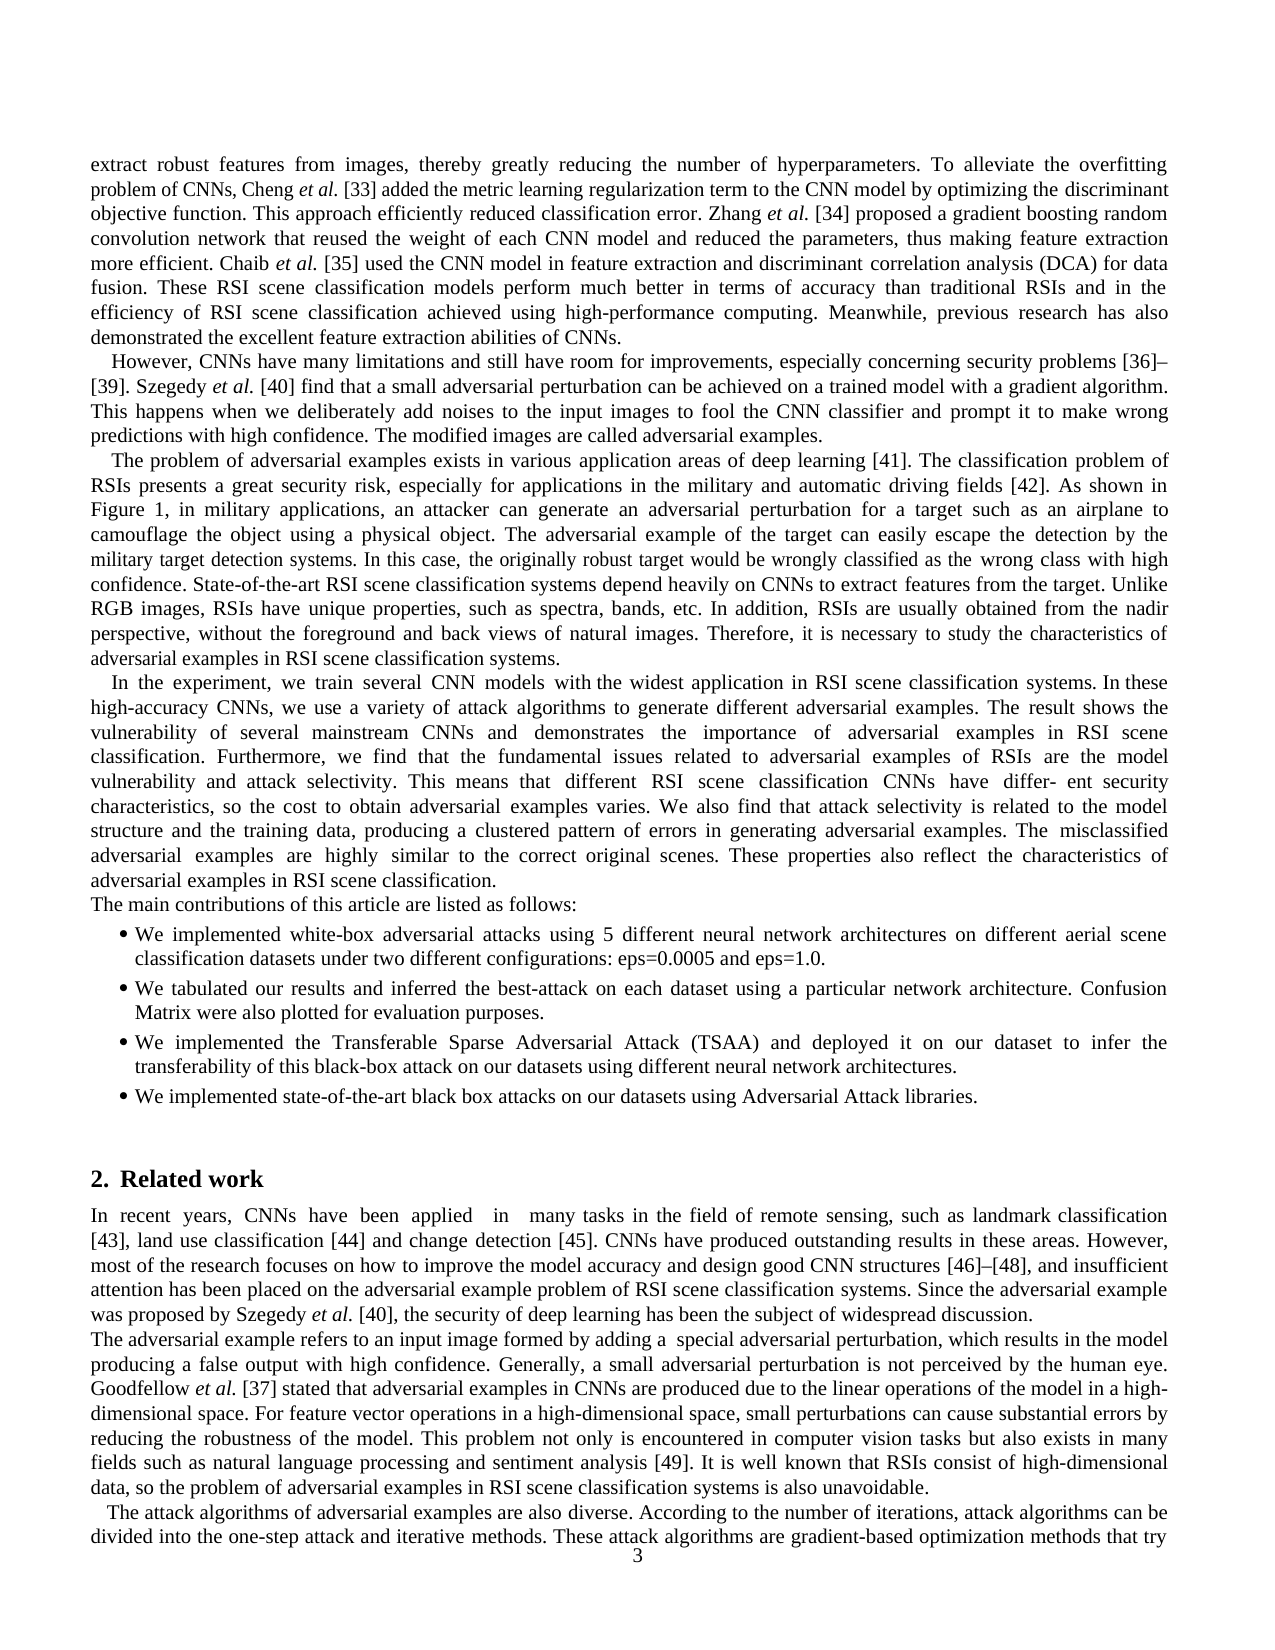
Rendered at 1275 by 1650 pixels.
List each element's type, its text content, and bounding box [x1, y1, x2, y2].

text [90, 1499, 1168, 1548]
text However, CNNs have many limitations and still have room for improvements, especially concerning security problems [36]–[39]. Szegedy et al. [40] find that a small adversarial perturbation can be achieved on a trained model with a gradient algorithm. This happens when we deliberately add noises to the input images to fool the CNN classifier and prompt it to make wrong predictions with high confidence. The modified images are called adversarial examples. [90, 349, 1169, 447]
text The adversarial example refers to an input image formed by adding a special adversarial perturbation, which results in the model producing a false output with high confidence. Generally, a small adversarial perturbation is not perceived by the human eye. Goodfellow et al. [37] stated that adversarial examples in CNNs are produced due to the linear operations of the model in a high-dimensional space. For feature vector operations in a high-dimensional space, small perturbations can cause substantial errors by reducing the robustness of the model. This problem not only is encountered in computer vision tasks but also exists in many fields such as natural language processing and sentiment analysis [49]. It is well known that RSIs consist of high-dimensional data, so the problem of adversarial examples in RSI scene classification systems is also unavoidable. [90, 1327, 1168, 1499]
text In the experiment, we train several CNN models with the widest application in RSI scene classification systems. In these high-accuracy CNNs, we use a variety of attack algorithms to generate different adversarial examples. The result shows the vulnerability of several mainstream CNNs and demonstrates the importance of adversarial examples in RSI scene classification. Furthermore, we find that the fundamental issues related to adversarial examples of RSIs are the model vulnerability and attack selectivity. This means that different RSI scene classification CNNs have differ- ent security characteristics, so the cost to obtain adversarial examples varies. We also find that attack selectivity is related to the model structure and the training data, producing a clustered pattern of errors in generating adversarial examples. The misclassified adversarial examples are highly similar to the correct original scenes. These properties also reflect the characteristics of adversarial examples in RSI scene classification. [90, 670, 1169, 892]
list We tabulated our results and inferred the best-attack on each dataset using a particular network architecture. Confusion Matrix were also plotted for evaluation purposes. [120, 976, 1169, 1024]
text In recent years, CNNs have been applied in many tasks in the field of remote sensing, such as landmark classification [43], land use classification [44] and change detection [45]. CNNs have produced outstanding results in these areas. However, most of the research focuses on how to improve the model accuracy and design good CNN structures [46]–[48], and insufficient attention has been placed on the adversarial example problem of RSI scene classification systems. Since the adversarial example was proposed by Szegedy et al. [40], the security of deep learning has been the subject of widespread discussion. [90, 1203, 1168, 1326]
subtitle Related work [90, 1164, 1168, 1193]
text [90, 152, 1169, 349]
list We implemented the Transferable Sparse Adversarial Attack (TSAA) and deployed it on our dataset to infer the transferability of this black-box attack on our datasets using different neural network architectures. [120, 1030, 1169, 1078]
list We implemented white-box adversarial attacks using 5 different neural network architectures on different aerial scene classification datasets under two different configurations: eps=0.0005 and eps=1.0. [120, 922, 1169, 970]
text The main contributions of this article are listed as follows: [90, 892, 1169, 916]
list We implemented state-of-the-art black box attacks on our datasets using Adversarial Attack libraries. [120, 1084, 1169, 1108]
text The problem of adversarial examples exists in various application areas of deep learning [41]. The classification problem of RSIs presents a great security risk, especially for applications in the military and automatic driving fields [42]. As shown in Figure 1, in military applications, an attacker can generate an adversarial perturbation for a target such as an airplane to camouflage the object using a physical object. The adversarial example of the target can easily escape the detection by the military target detection systems. In this case, the originally robust target would be wrongly classified as the wrong class with high confidence. State-of-the-art RSI scene classification systems depend heavily on CNNs to extract features from the target. Unlike RGB images, RSIs have unique properties, such as spectra, bands, etc. In addition, RSIs are usually obtained from the nadir perspective, without the foreground and back views of natural images. Therefore, it is necessary to study the characteristics of adversarial examples in RSI scene classification systems. [90, 448, 1169, 669]
